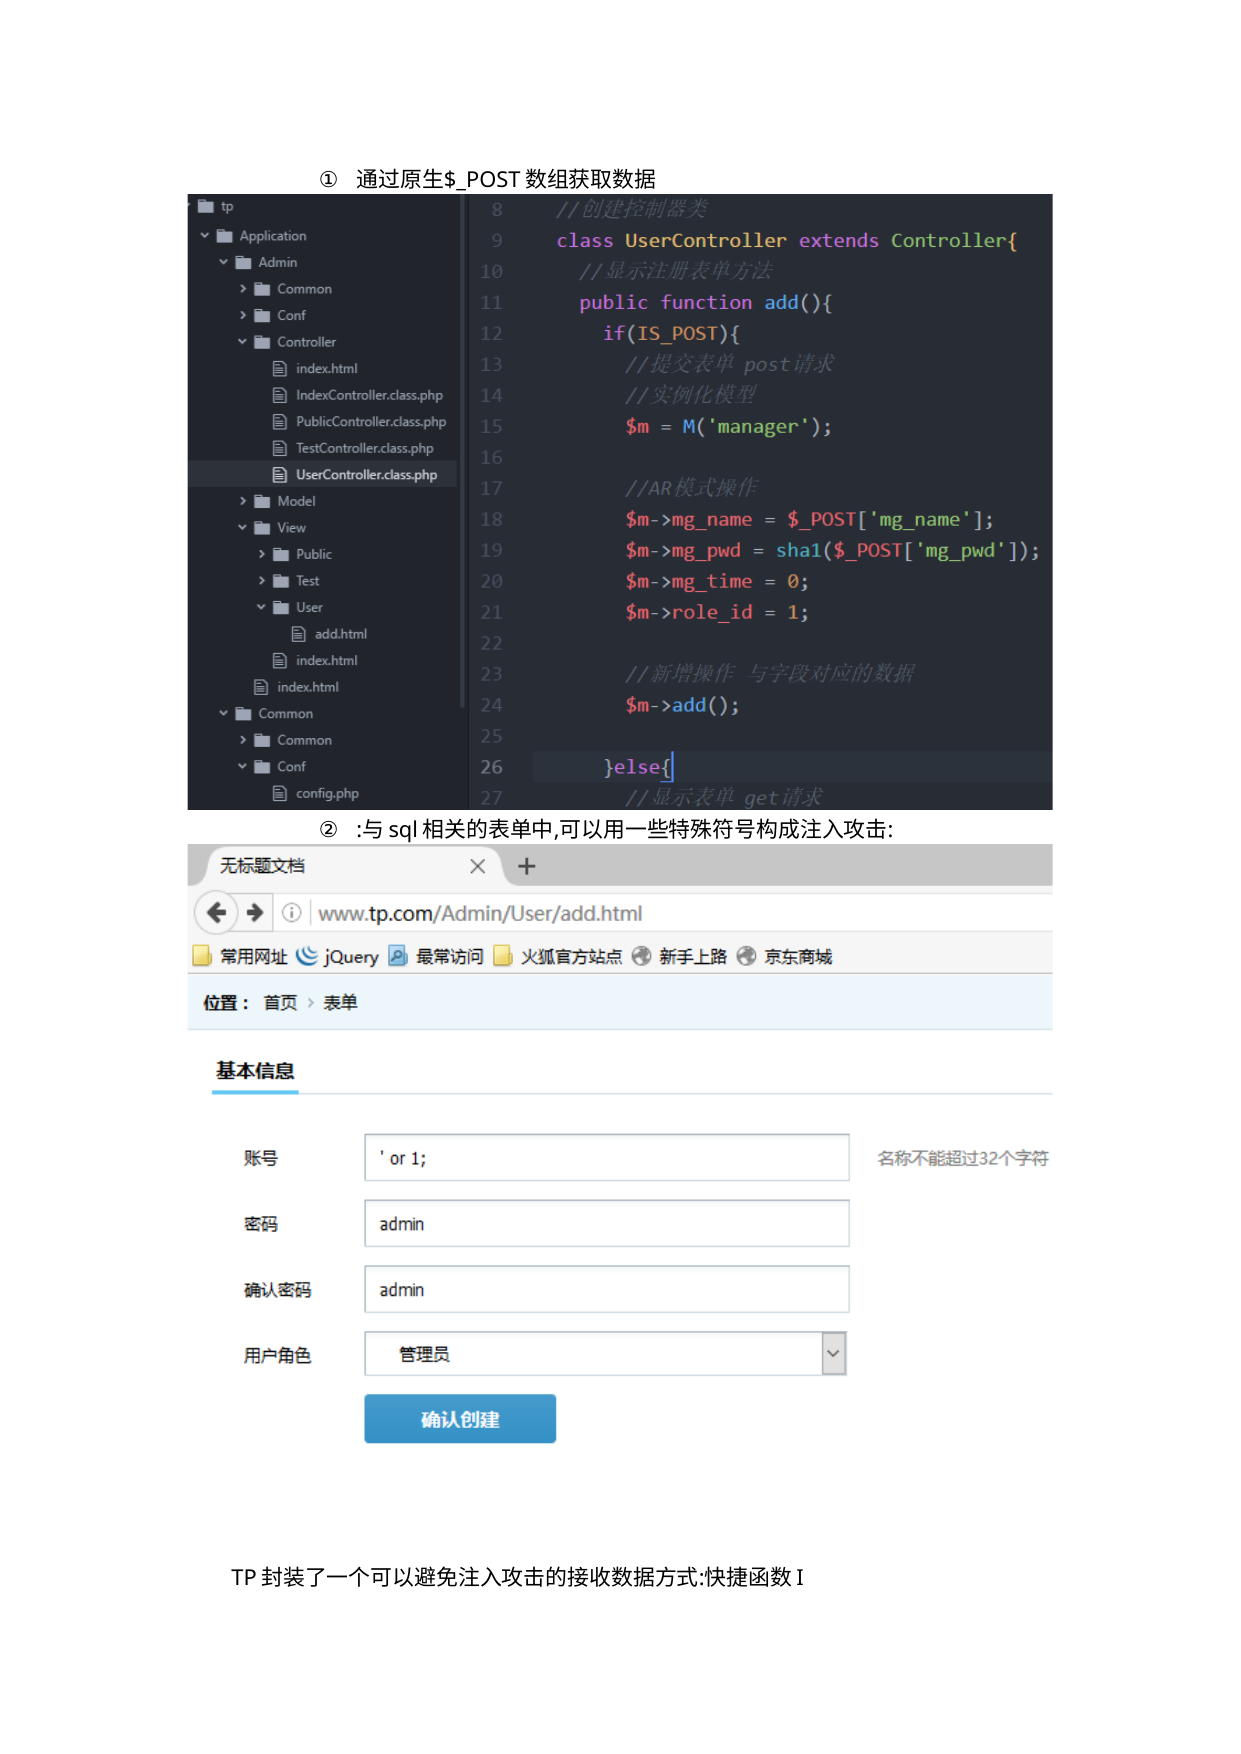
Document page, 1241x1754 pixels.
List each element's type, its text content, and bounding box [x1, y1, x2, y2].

picture [187, 844, 1053, 1456]
picture [187, 194, 1053, 810]
list 通过原生$_POST数组获取数据 [319, 162, 1053, 194]
text TP封装了一个可以避免注入攻击的接收数据方式:快捷函数I [187, 1559, 1053, 1592]
list :与sql相关的表单中,可以用一些特殊符号构成注入攻击: [319, 812, 1053, 844]
